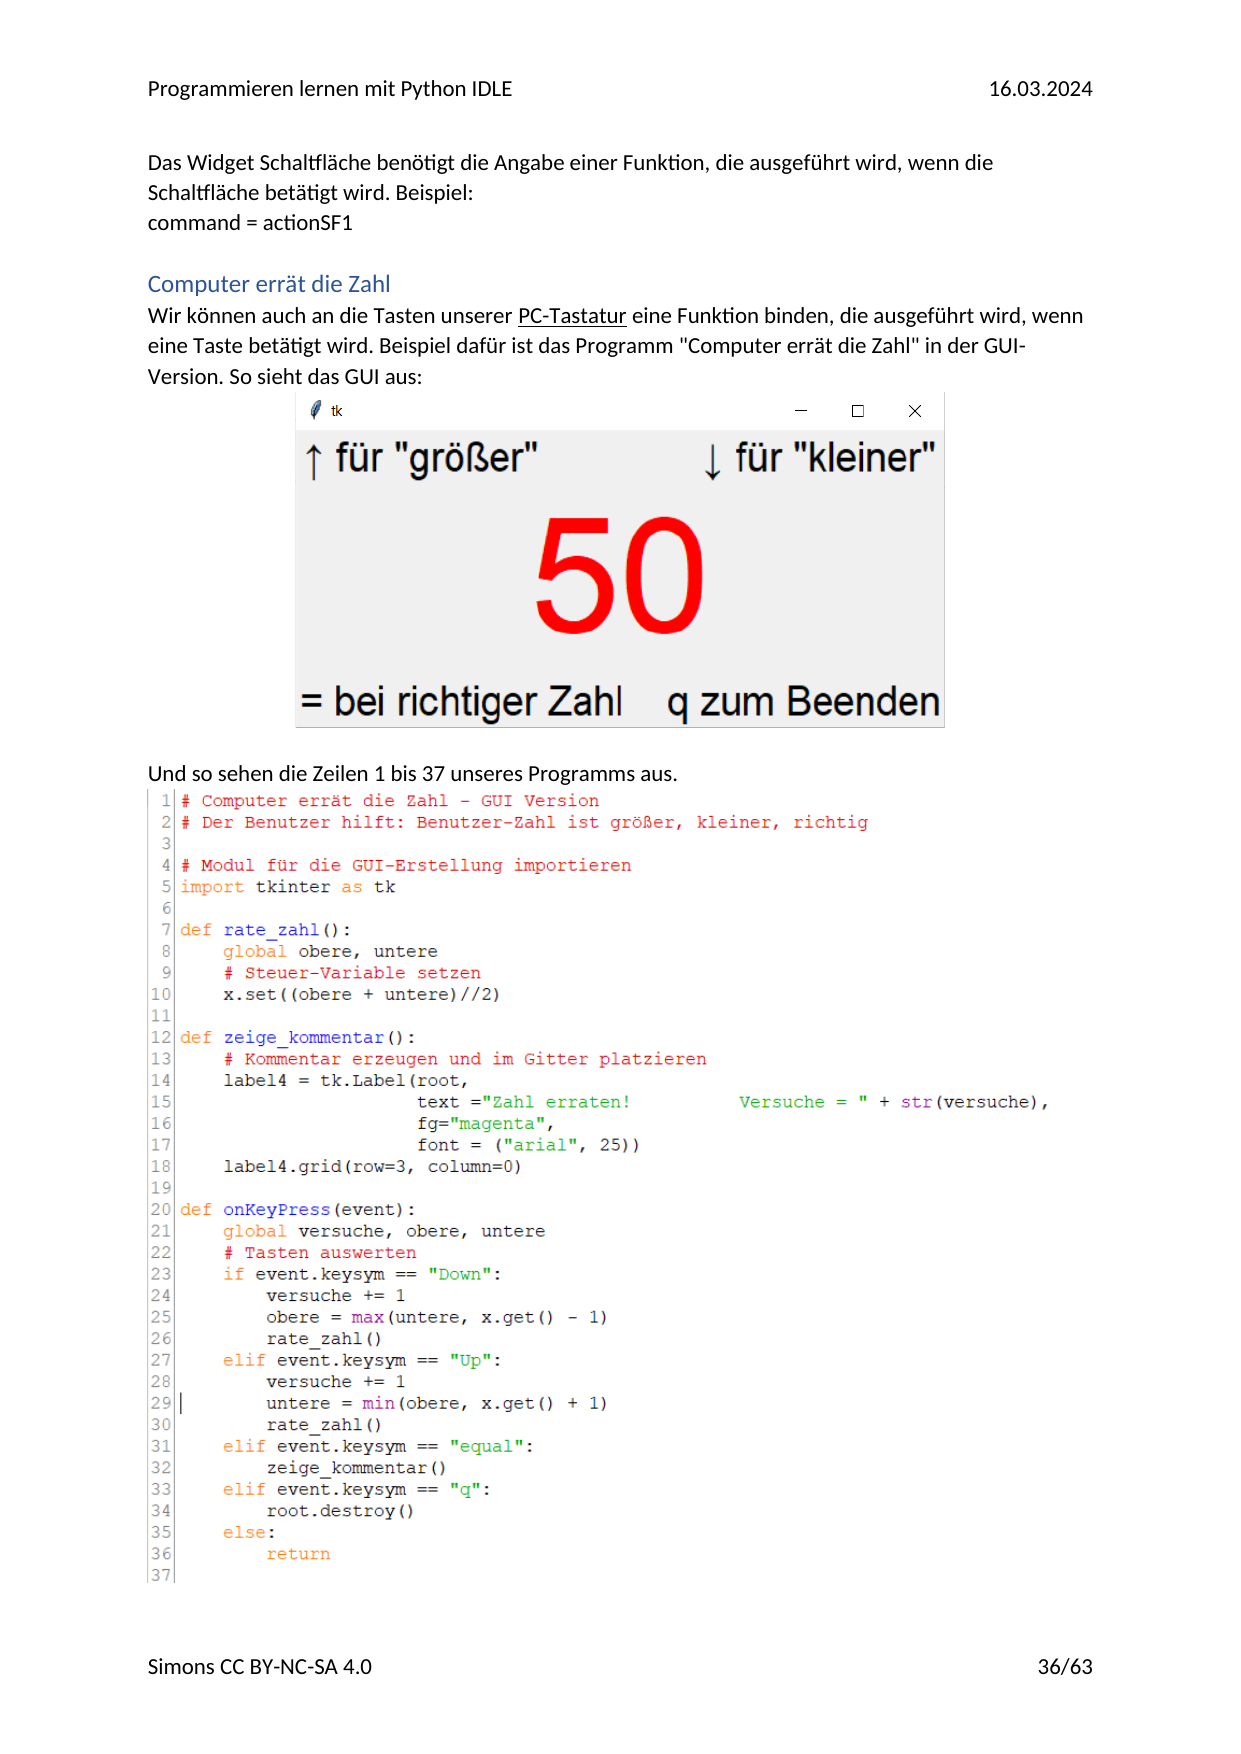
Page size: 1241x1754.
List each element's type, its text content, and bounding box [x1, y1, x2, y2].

text command = actionSF1 [148, 208, 1092, 236]
text Wir können auch an die Tasten unserer PC-Tastatur eine Funktion binden, die ausgeführt wird, wenn eine Taste betätigt wird. Beispiel dafür ist das Programm "Computer errät die Zahl" in der GUI-Version. So sieht das GUI aus: [148, 301, 1092, 390]
text Computer errät die Zahl [148, 268, 1092, 299]
picture [295, 392, 945, 728]
text Das Widget Schaltfläche benötigt die Angabe einer Funktion, die ausgeführt wird, wenn die Schaltfläche betätigt wird. Beispiel: [148, 148, 1092, 206]
text Und so sehen die Zeilen 1 bis 37 unseres Programms aus. [148, 759, 1092, 788]
picture [147, 789, 1093, 1583]
